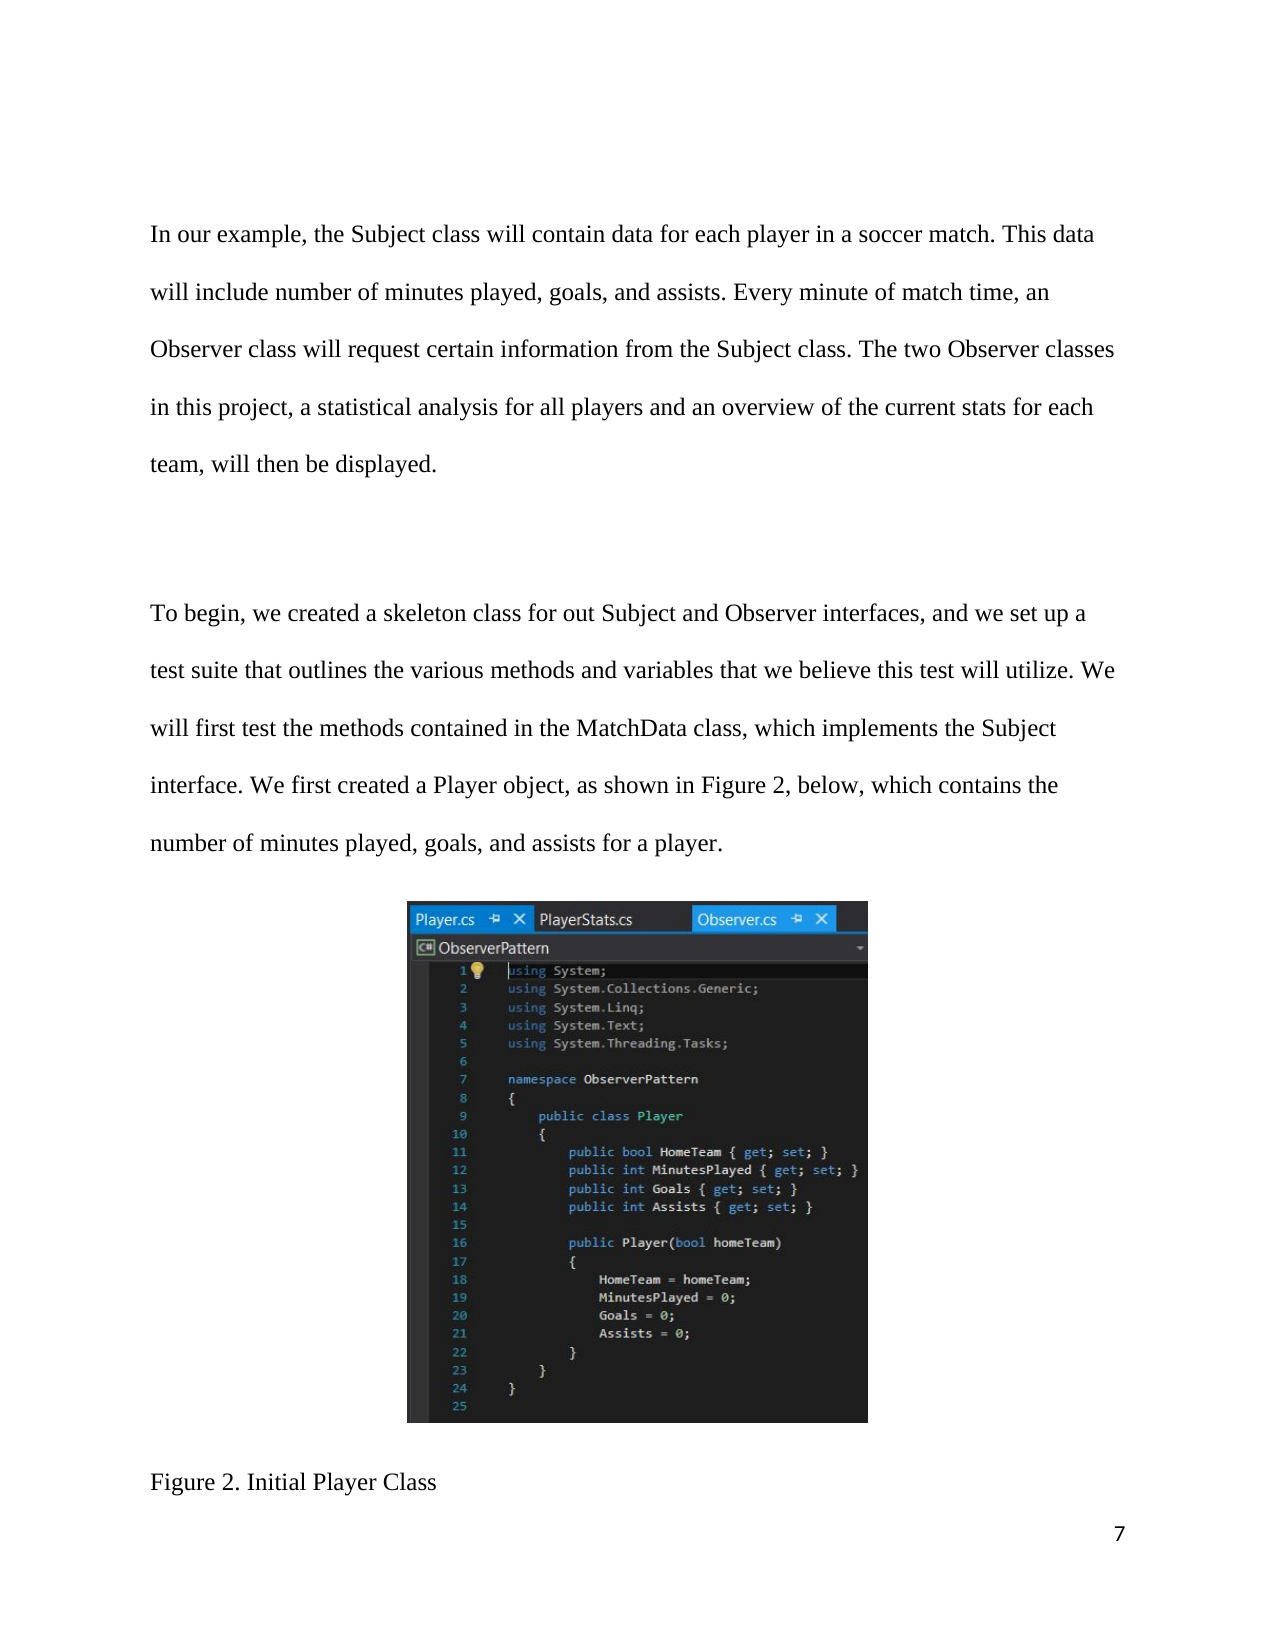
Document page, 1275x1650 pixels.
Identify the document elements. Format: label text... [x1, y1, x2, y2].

text Figure 2. Initial Player Class [150, 1467, 1125, 1496]
picture [407, 901, 868, 1423]
text In our example, the Subject class will contain data for each player in a soccer match. This data will include number of minutes played, goals, and assists. Every minute of match time, an Observer class will request certain information from the Subject class. The two Observer classes in this project, a statistical analysis for all players and an overview of the current stats for each team, will then be displayed. [150, 219, 1125, 478]
text To begin, we created a skeleton class for out Subject and Observer interfaces, and we set up a test suite that outlines the various methods and variables that we believe this test will utilize. We will first test the methods contained in the MatchData class, which implements the Subject interface. We first created a Player object, as shown in Figure 2, below, which contains the number of minutes played, goals, and assists for a player. [150, 598, 1125, 856]
